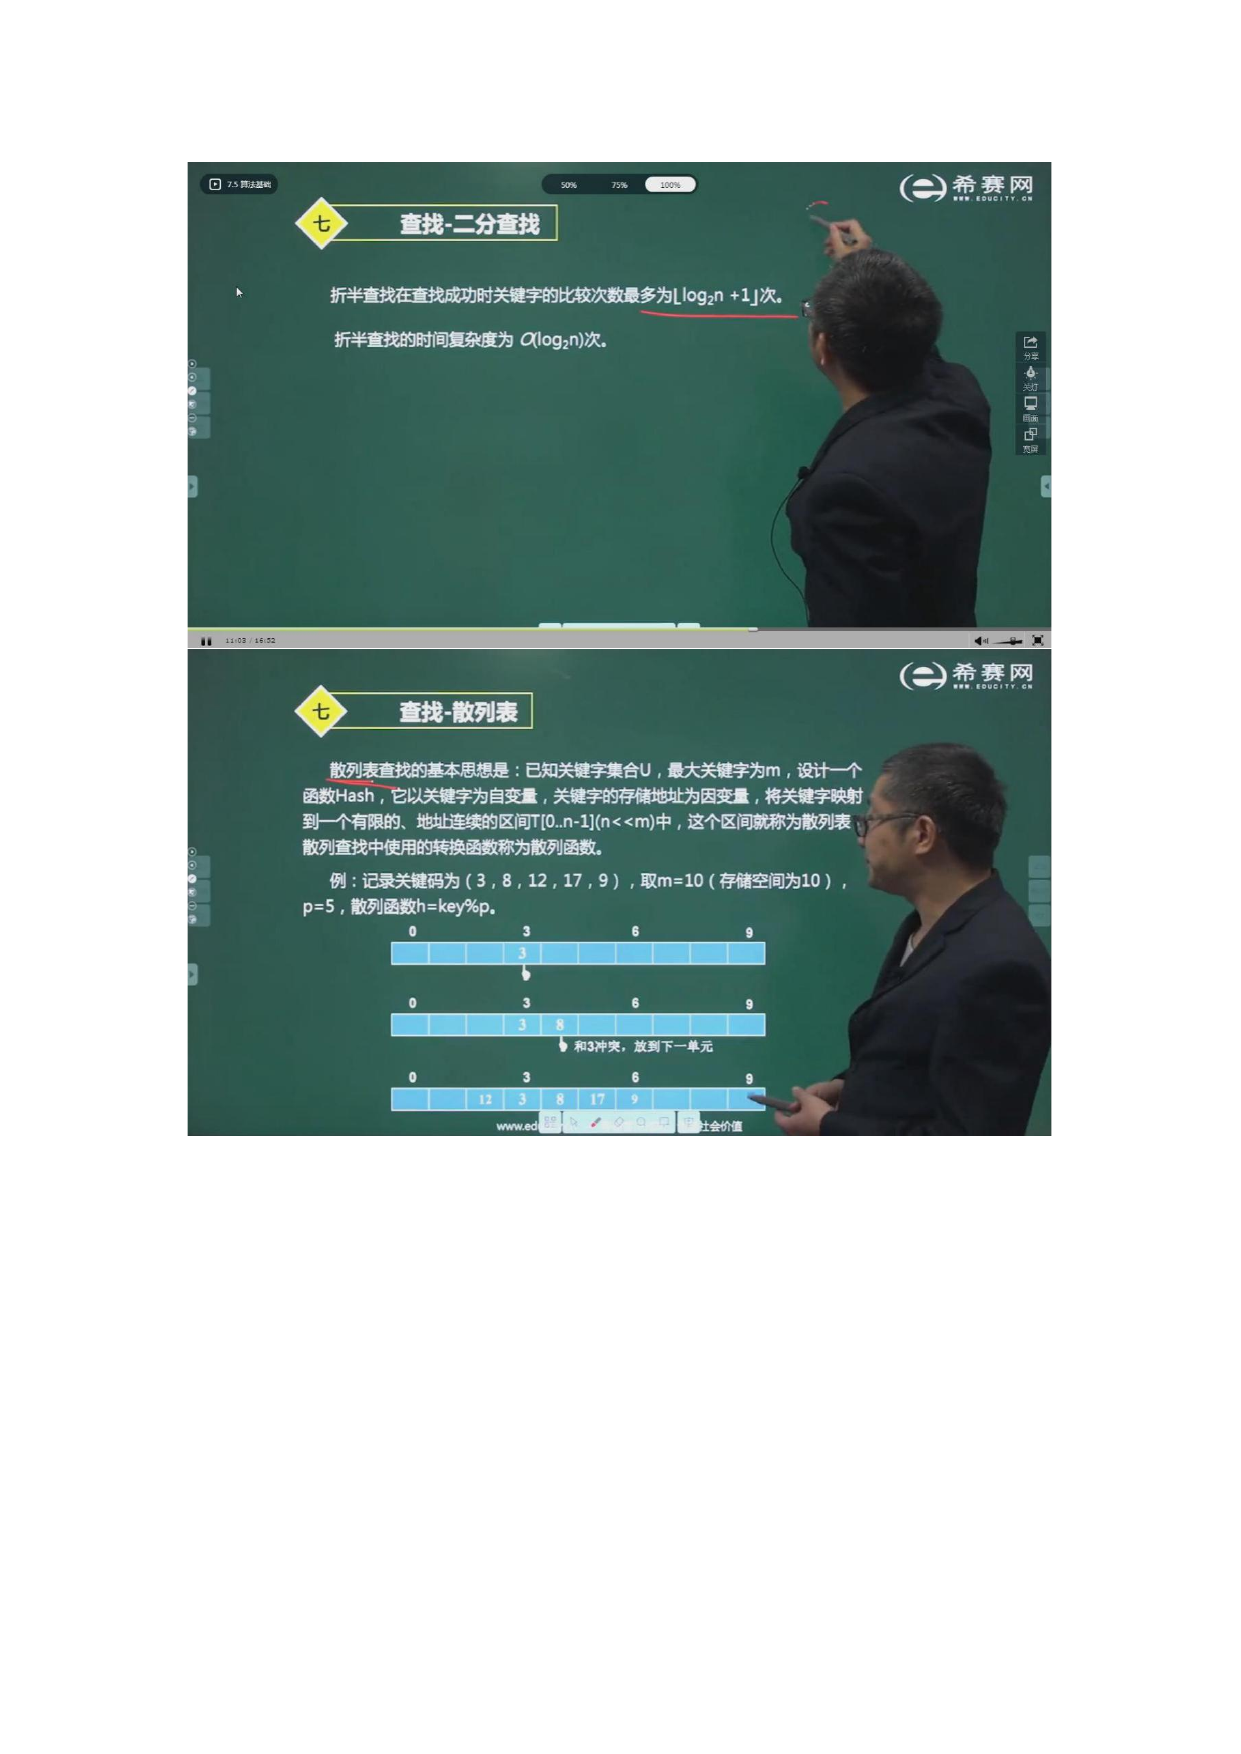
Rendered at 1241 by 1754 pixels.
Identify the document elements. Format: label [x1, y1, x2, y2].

picture [187, 649, 1052, 1136]
picture [187, 162, 1052, 648]
